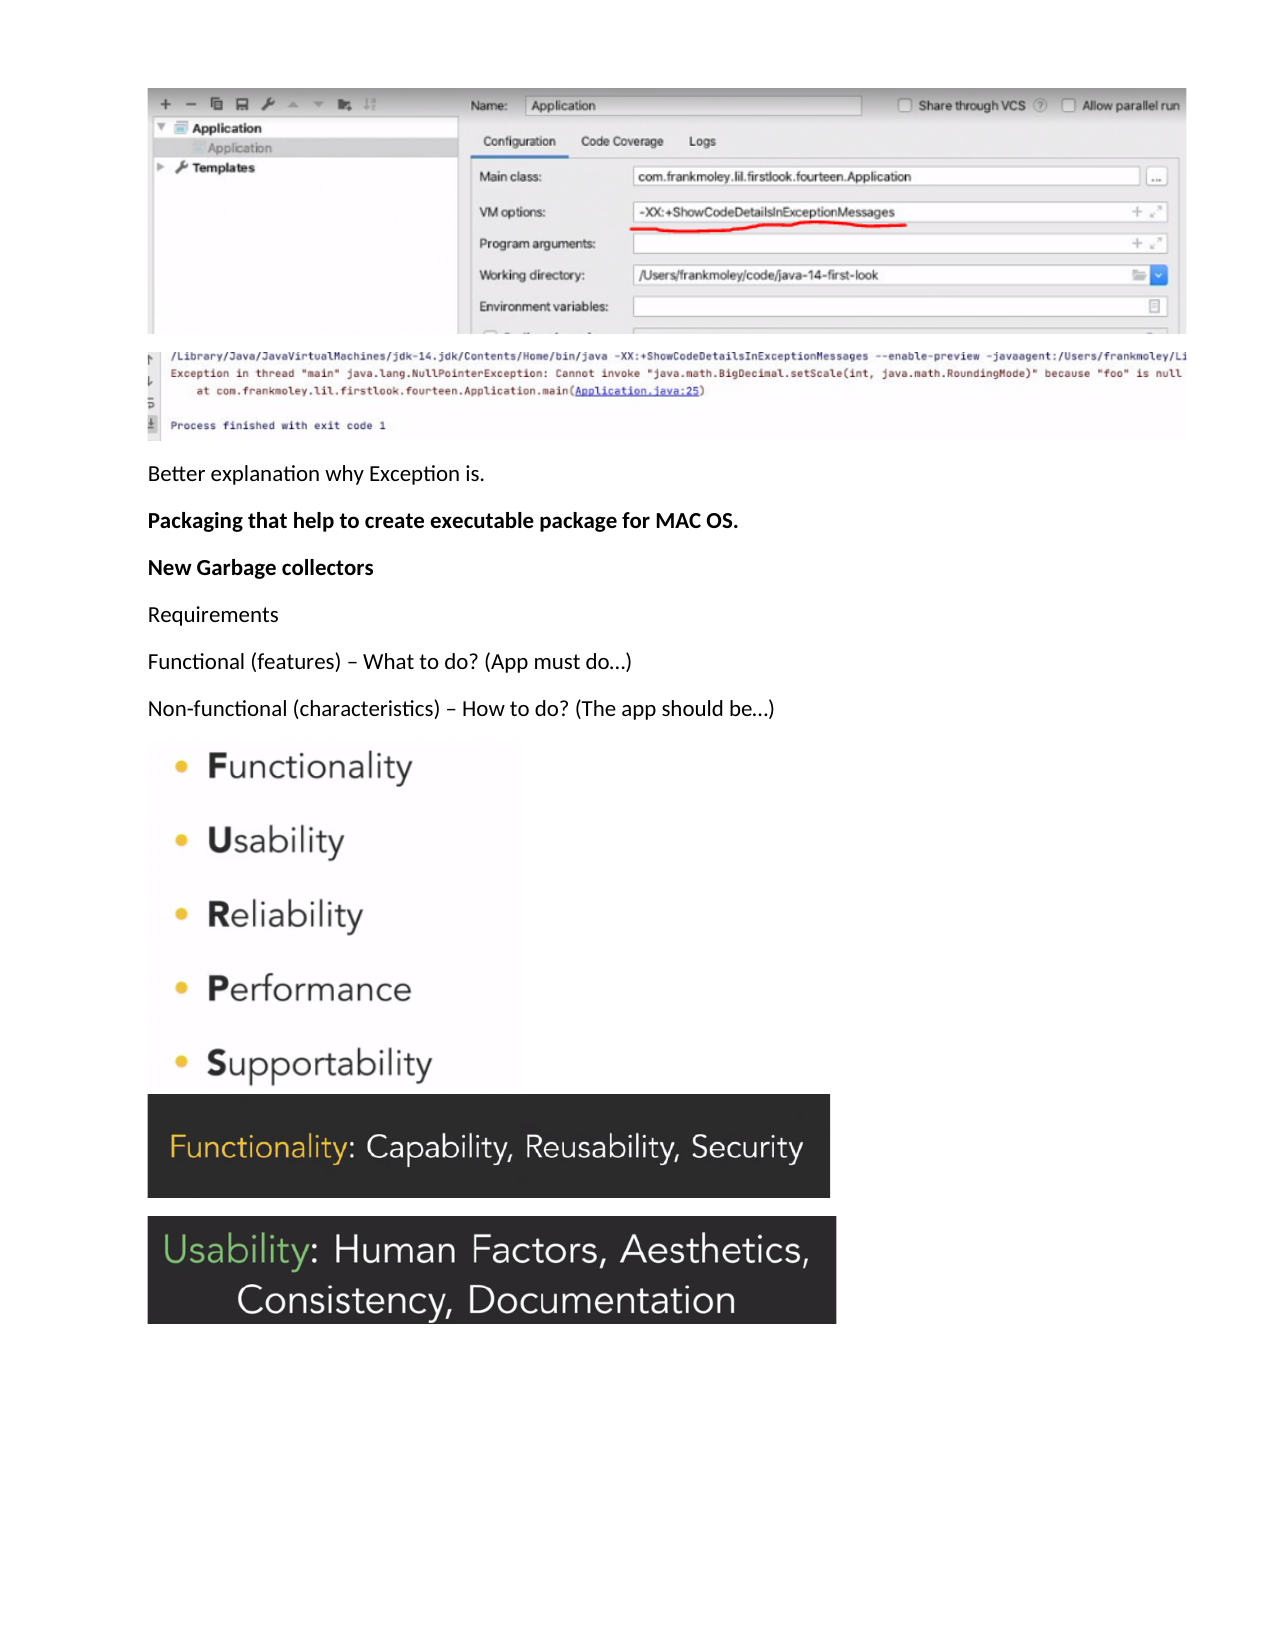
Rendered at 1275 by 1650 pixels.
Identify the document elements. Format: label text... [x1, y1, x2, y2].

text Better explanation why Exception is. [148, 459, 1186, 487]
picture [147, 352, 1187, 441]
text Requirements [148, 600, 1186, 628]
text New Garbage collectors [148, 553, 1186, 581]
picture [147, 740, 522, 1092]
picture [147, 1094, 830, 1198]
text Packaging that help to create executable package for MAC OS. [148, 506, 1186, 534]
picture [147, 88, 1187, 334]
text Non-functional (characteristics) – How to do? (The app should be…) [148, 694, 1186, 722]
text Functional (features) – What to do? (App must do…) [148, 647, 1186, 675]
picture [147, 1216, 837, 1324]
